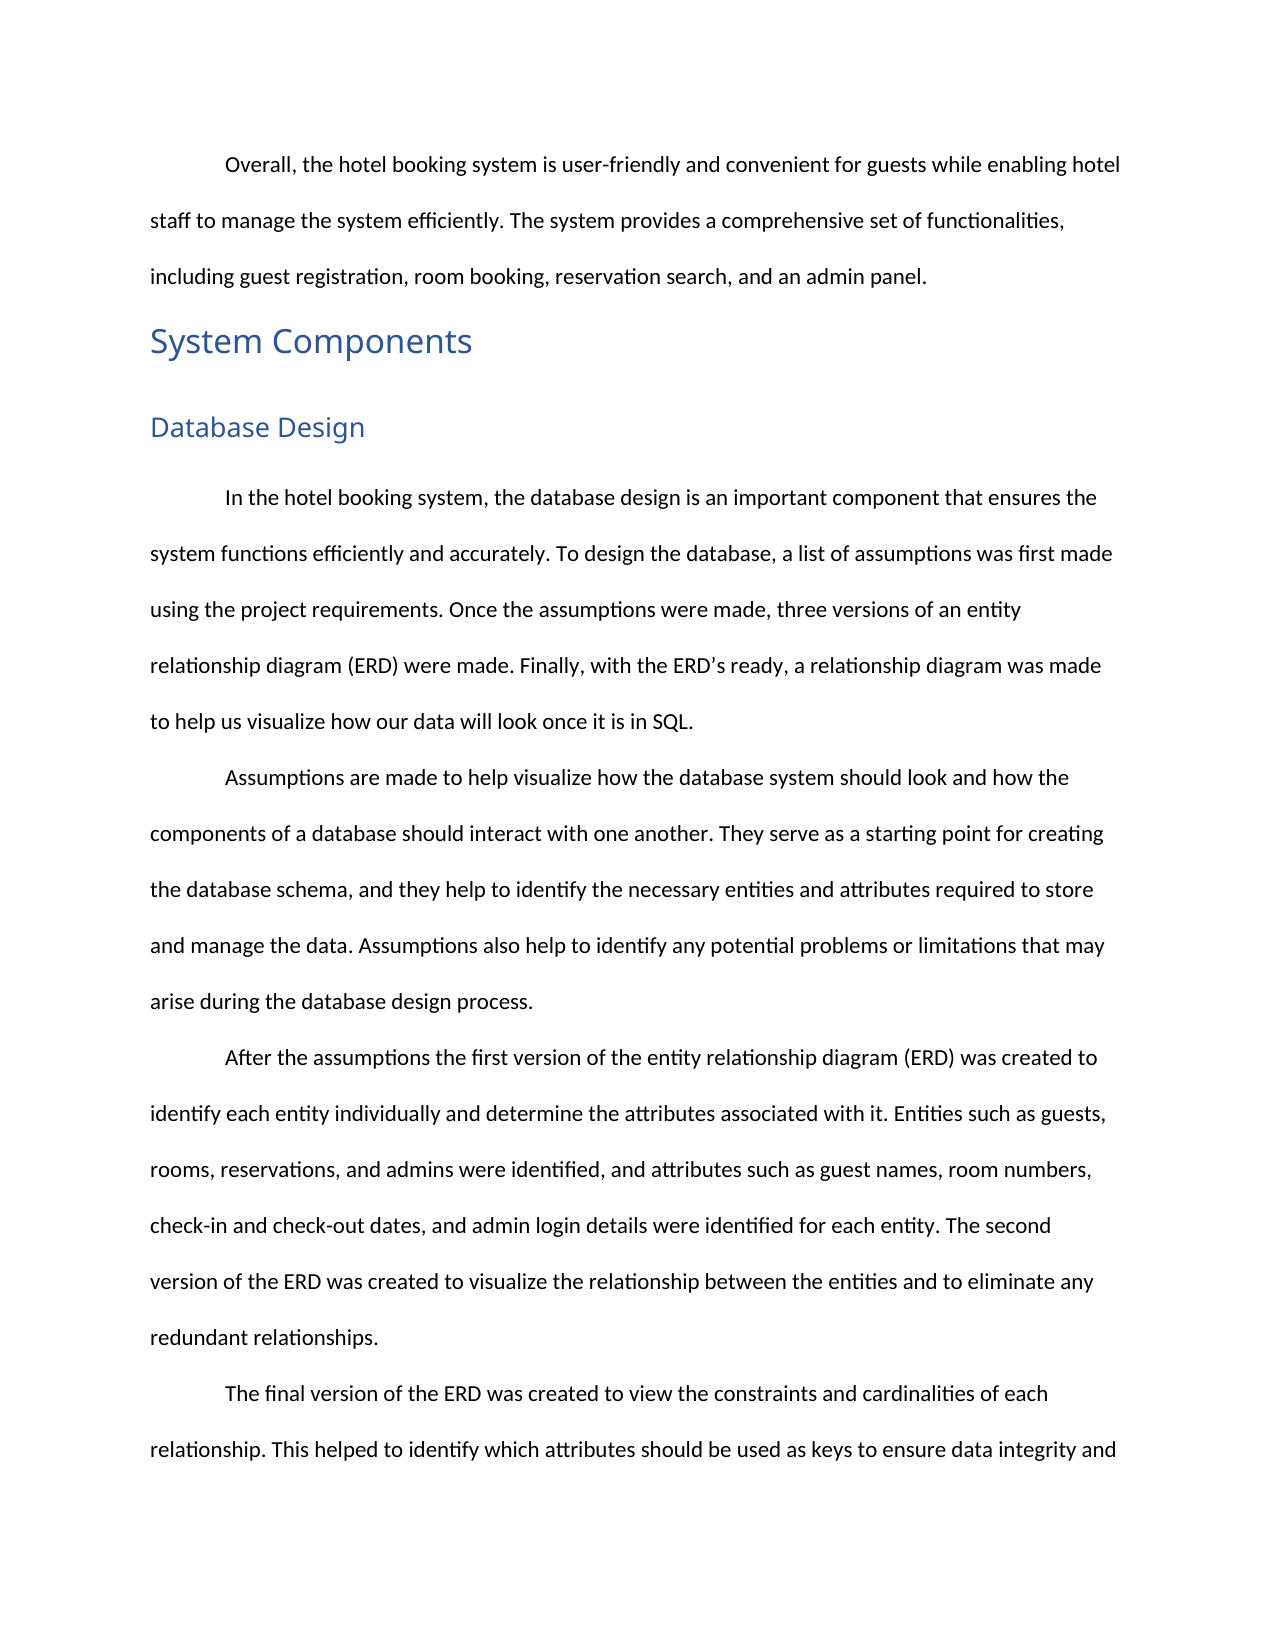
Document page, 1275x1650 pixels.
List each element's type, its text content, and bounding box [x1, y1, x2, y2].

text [150, 1379, 1125, 1463]
subtitle Database Design [150, 409, 1125, 446]
subtitle System Components [150, 318, 1125, 363]
text In the hotel booking system, the database design is an important component that ensures the system functions efficiently and accurately. To design the database, a list of assumptions was first made using the project requirements. Once the assumptions were made, three versions of an entity relationship diagram (ERD) were made. Finally, with the ERD’s ready, a relationship diagram was made to help us visualize how our data will look once it is in SQL. [150, 483, 1125, 735]
text Overall, the hotel booking system is user-friendly and convenient for guests while enabling hotel staff to manage the system efficiently. The system provides a comprehensive set of functionalities, including guest registration, room booking, reservation search, and an admin panel. [150, 150, 1125, 290]
text After the assumptions the first version of the entity relationship diagram (ERD) was created to identify each entity individually and determine the attributes associated with it. Entities such as guests, rooms, reservations, and admins were identified, and attributes such as guest names, room numbers, check-in and check-out dates, and admin login details were identified for each entity. The second version of the ERD was created to visualize the relationship between the entities and to eliminate any redundant relationships. [150, 1043, 1125, 1351]
text Assumptions are made to help visualize how the database system should look and how the components of a database should interact with one another. They serve as a starting point for creating the database schema, and they help to identify the necessary entities and attributes required to store and manage the data. Assumptions also help to identify any potential problems or limitations that may arise during the database design process. [150, 763, 1125, 1015]
